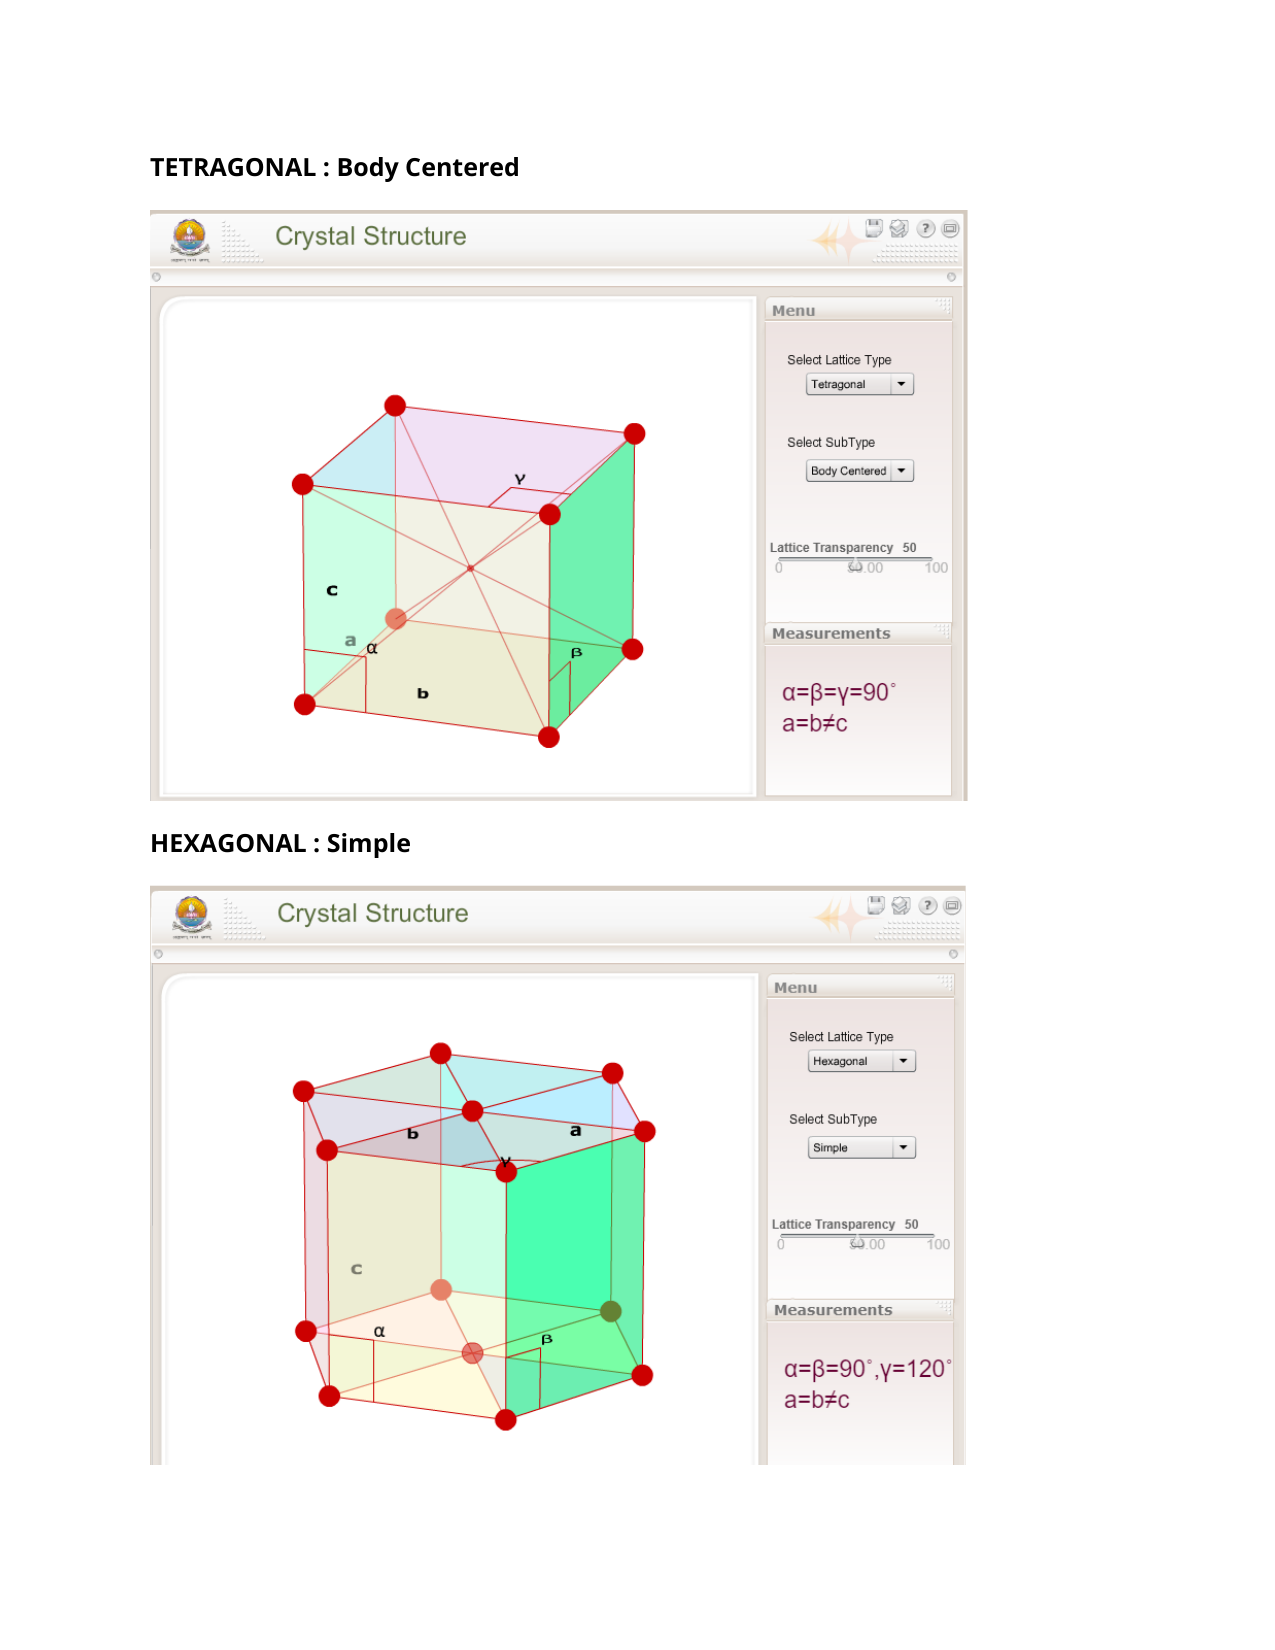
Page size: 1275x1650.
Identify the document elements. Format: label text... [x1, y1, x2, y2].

picture [150, 885, 966, 1465]
text TETRAGONAL : Body Centered [150, 150, 1125, 184]
picture [150, 210, 969, 801]
text HEXAGONAL : Simple [150, 826, 1125, 859]
